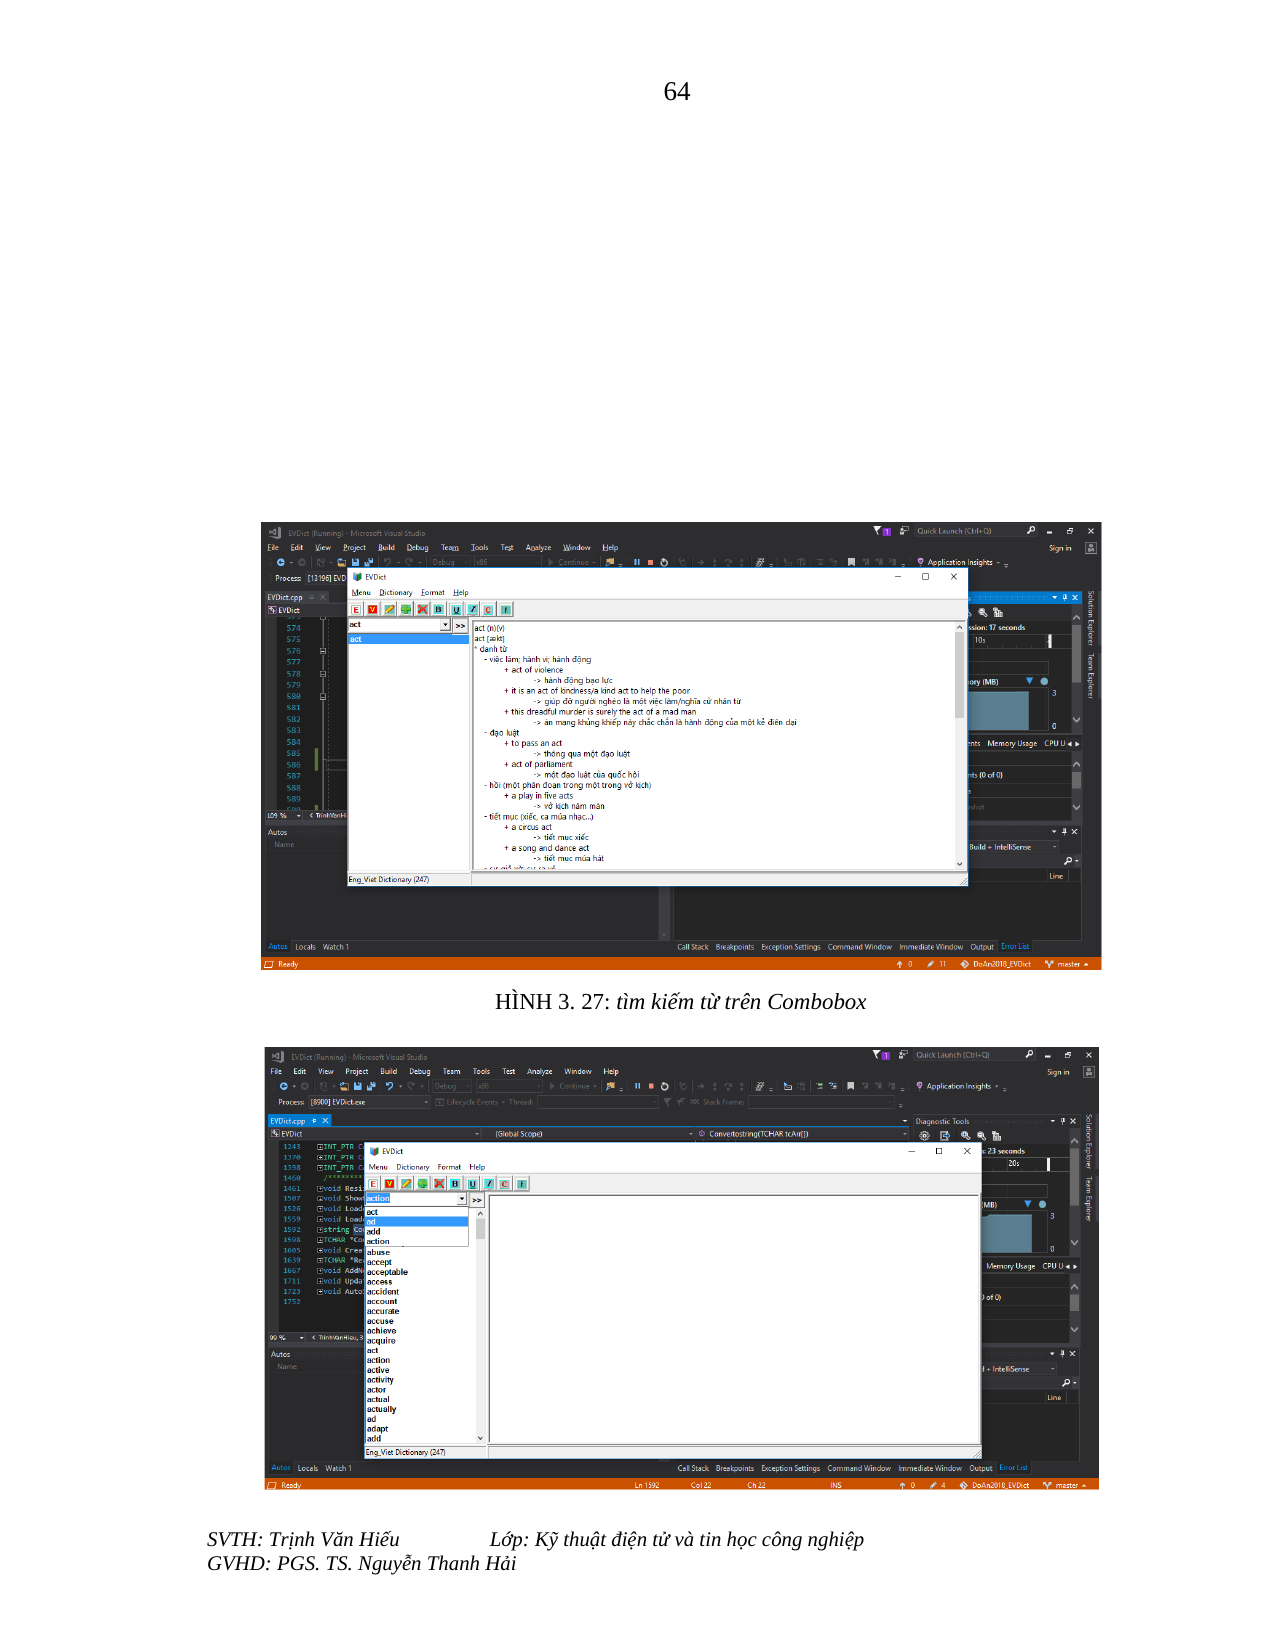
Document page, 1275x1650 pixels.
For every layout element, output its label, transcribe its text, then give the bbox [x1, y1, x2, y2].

picture [261, 522, 1103, 970]
text HÌNH 3. 27: tìm kiếm từ trên Combobox [207, 988, 1157, 1014]
picture [264, 1047, 1099, 1490]
